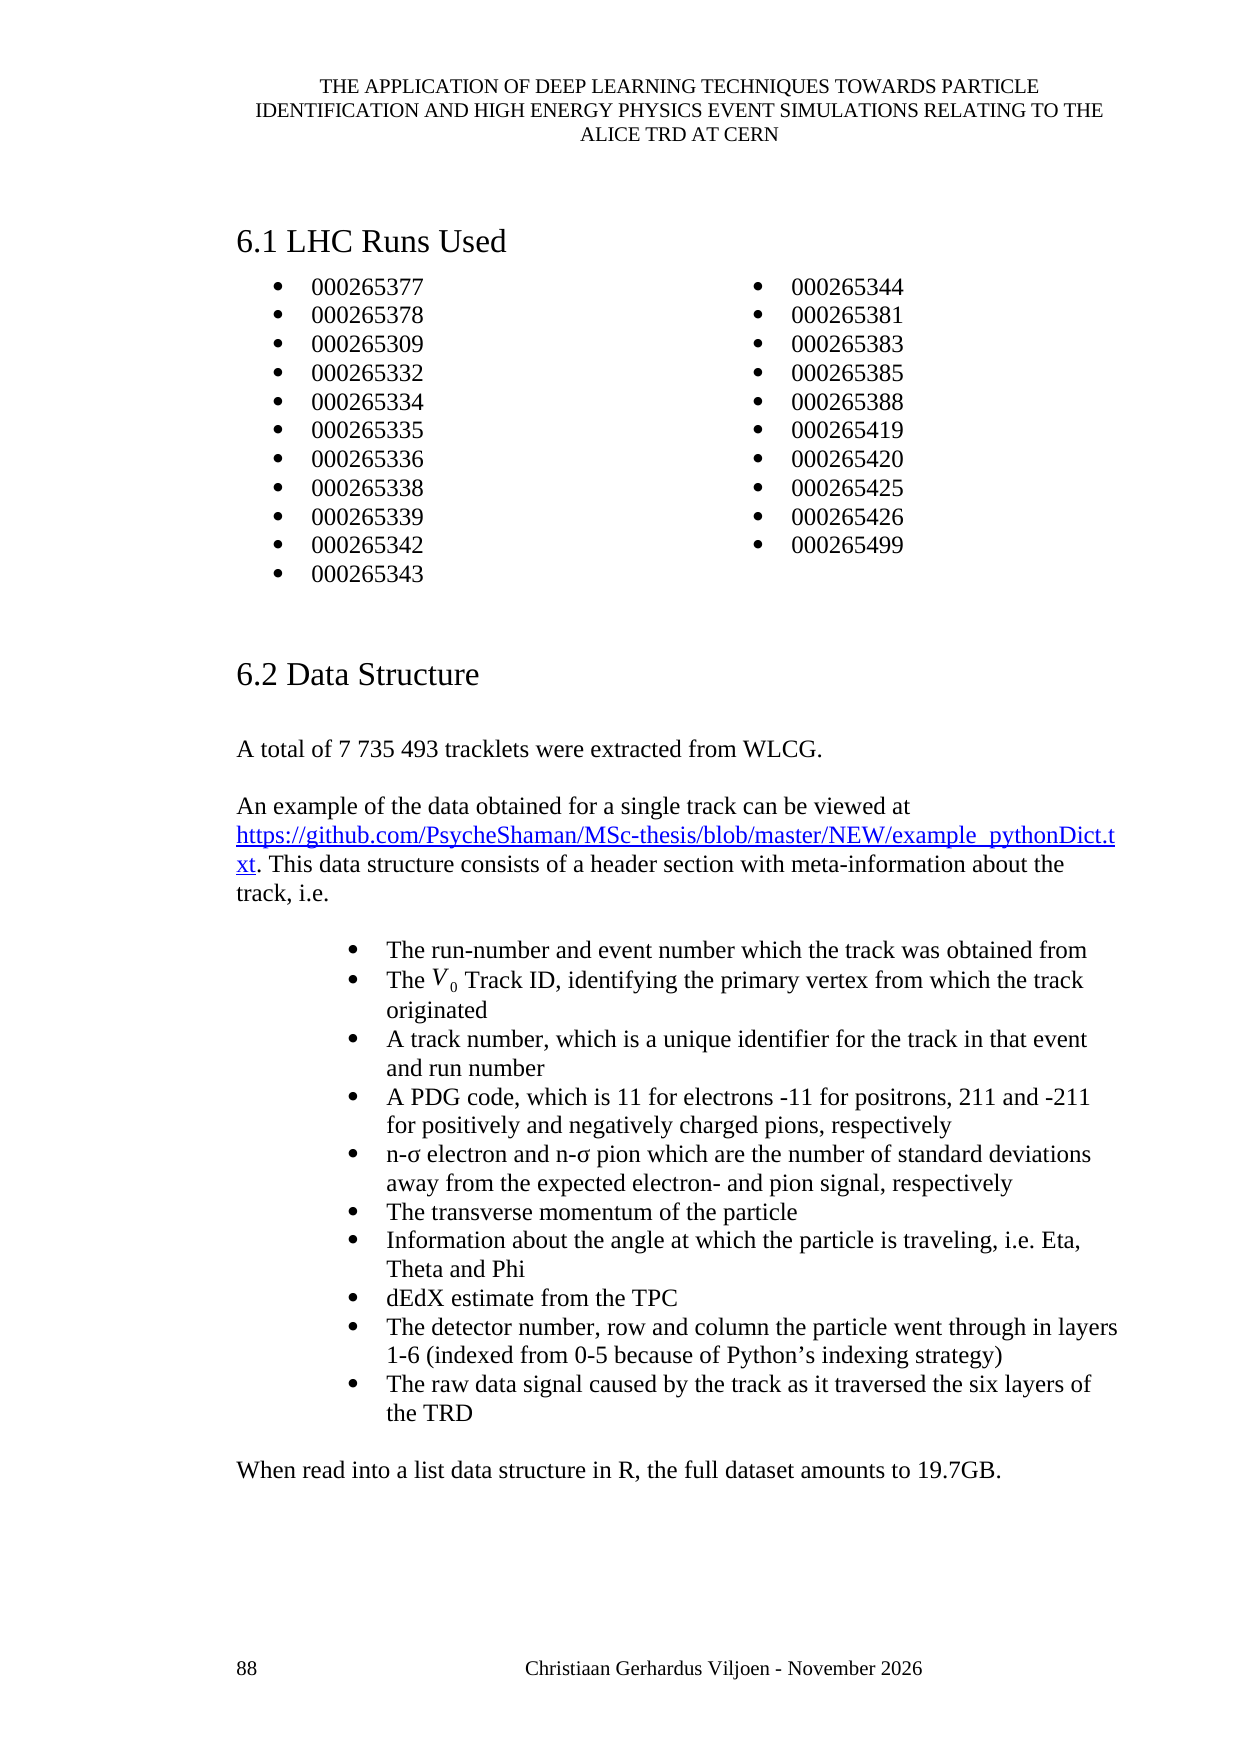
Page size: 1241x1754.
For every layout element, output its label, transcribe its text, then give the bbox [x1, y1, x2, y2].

list 000265388 [753, 387, 1122, 416]
list 000265377 [274, 272, 642, 301]
list 000265426 [753, 502, 1122, 531]
subtitle Data Structure [236, 654, 1122, 693]
list The run-number and event number which the track was obtained from [349, 935, 1122, 964]
list 000265344 [753, 272, 1122, 301]
list 000265385 [753, 358, 1122, 387]
text When read into a list data structure in R, the full dataset amounts to 19.7GB. [236, 1455, 1122, 1484]
list 000265334 [274, 387, 642, 416]
list 000265343 [274, 559, 642, 588]
list The Track ID, identifying the primary vertex from which the track originated [349, 964, 1122, 1024]
list 000265425 [753, 473, 1122, 502]
list 000265420 [753, 444, 1122, 473]
list dEdX estimate from the TPC [349, 1283, 1122, 1312]
list 000265381 [753, 301, 1122, 329]
list 000265336 [274, 444, 642, 473]
list Information about the angle at which the particle is traveling, i.e. Eta, Theta and Phi [349, 1225, 1122, 1283]
list 000265338 [274, 473, 642, 502]
text An example of the data obtained for a single track can be viewed at https://github.com/PsycheShaman/MSc-thesis/blob/master/NEW/example_pythonDict.txt. This data structure consists of a header section with meta-information about the track, i.e. [236, 791, 1122, 906]
list The raw data signal caused by the track as it traversed the six layers of the TRD [349, 1369, 1122, 1427]
list 000265499 [753, 531, 1122, 559]
list n-σ electron and n-σ pion which are the number of standard deviations away from the expected electron- and pion signal, respectively [349, 1139, 1122, 1197]
list 000265335 [274, 416, 642, 444]
list 000265309 [274, 329, 642, 358]
list A track number, which is a unique identifier for the track in that event and run number [349, 1024, 1122, 1082]
list 000265339 [274, 502, 642, 531]
list 000265383 [753, 329, 1122, 358]
text A total of 7 735 493 tracklets were extracted from WLCG. [236, 734, 1122, 763]
list The transverse momentum of the particle [349, 1197, 1122, 1225]
list 000265419 [753, 416, 1122, 444]
list 000265342 [274, 531, 642, 559]
list A PDG code, which is 11 for electrons -11 for positrons, 211 and -211 for positively and negatively charged pions, respectively [349, 1082, 1122, 1139]
list 000265378 [274, 301, 642, 329]
subtitle LHC Runs Used [236, 221, 1122, 259]
list The detector number, row and column the particle went through in layers 1-6 (indexed from 0-5 because of Python’s indexing strategy) [349, 1312, 1122, 1369]
list 000265332 [274, 358, 642, 387]
